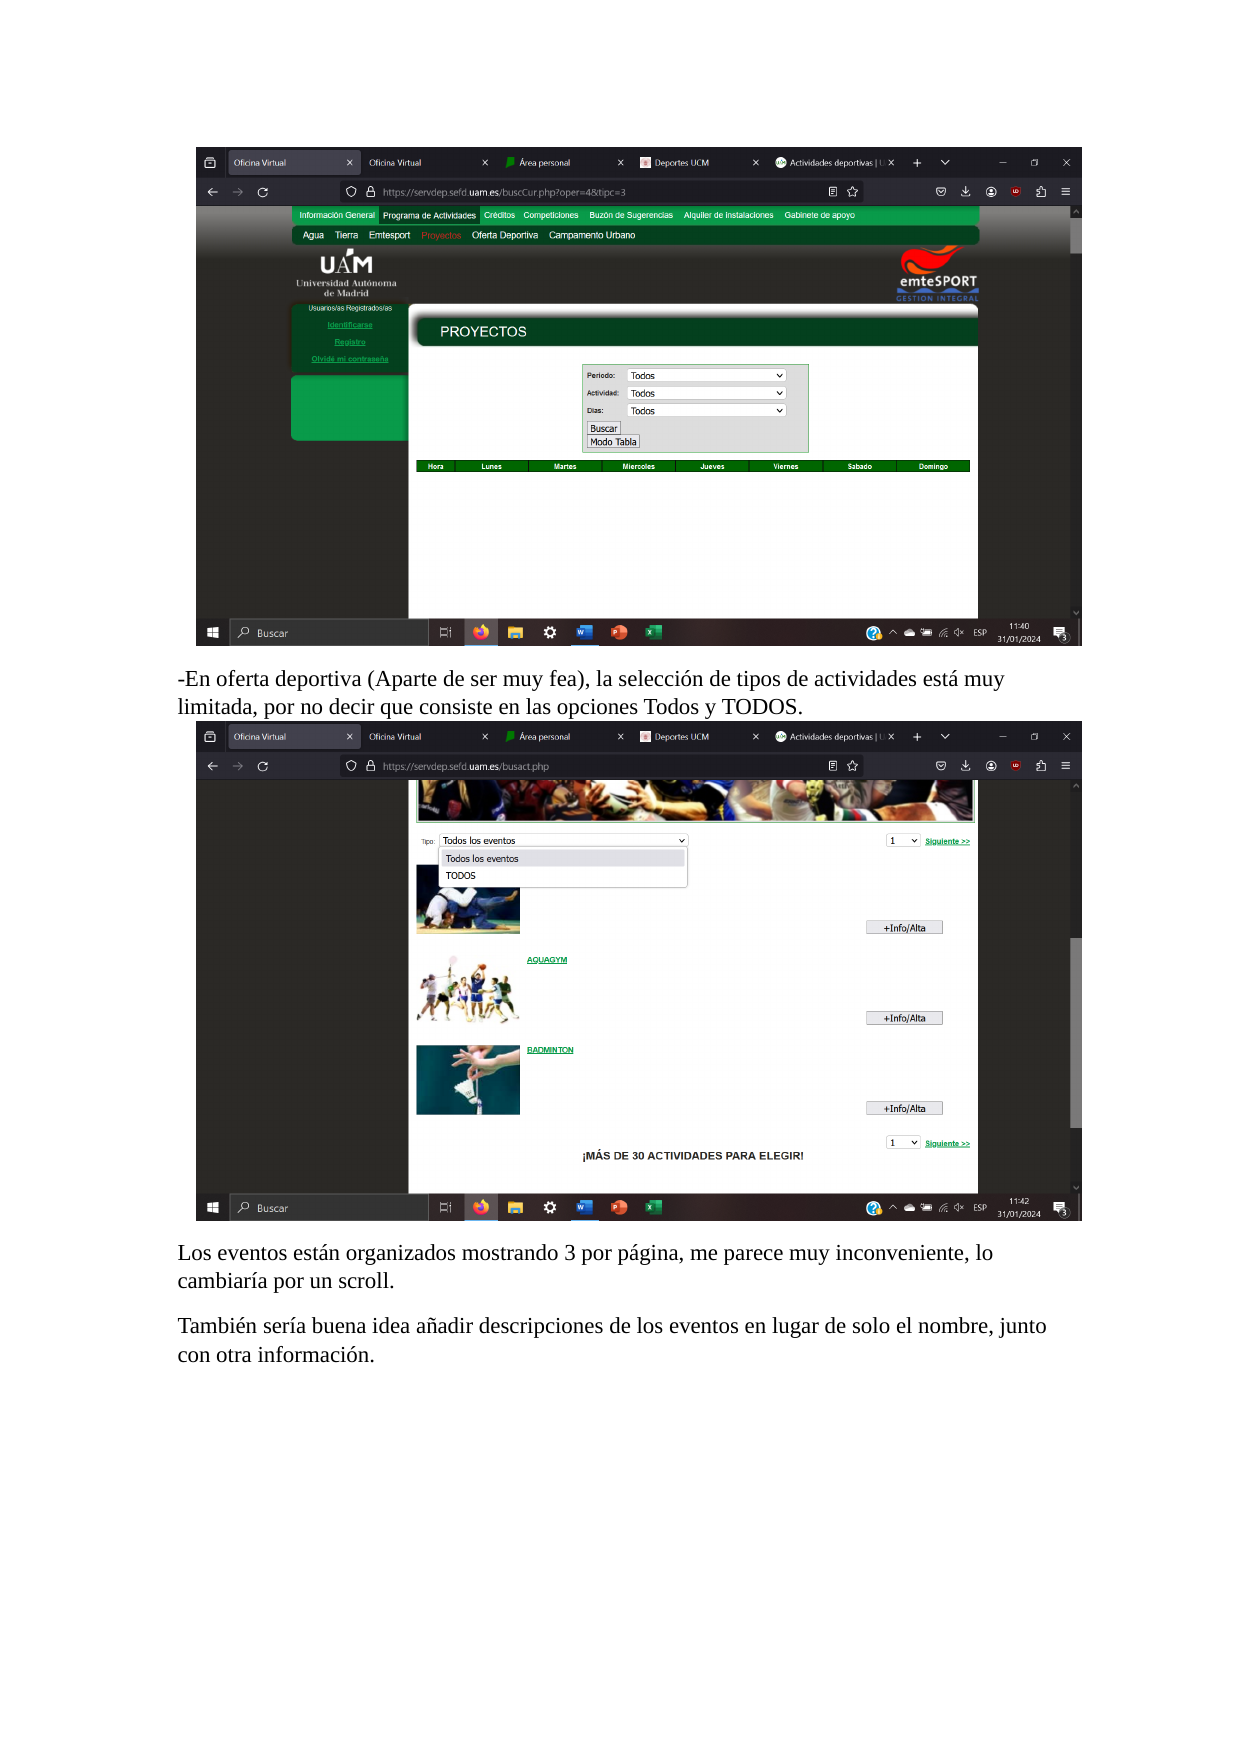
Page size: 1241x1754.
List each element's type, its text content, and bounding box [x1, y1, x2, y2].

text -En oferta deportiva (Aparte de ser muy fea), la selección de tipos de actividades está muy limitada, por no decir que consiste en las opciones Todos y TODOS. [177, 665, 1063, 1220]
text También sería buena idea añadir descripciones de los eventos en lugar de solo el nombre, junto con otra información. [177, 1312, 1063, 1367]
text Los eventos están organizados mostrando 3 por página, me parece muy inconveniente, lo cambiaría por un scroll. [177, 1239, 1063, 1294]
